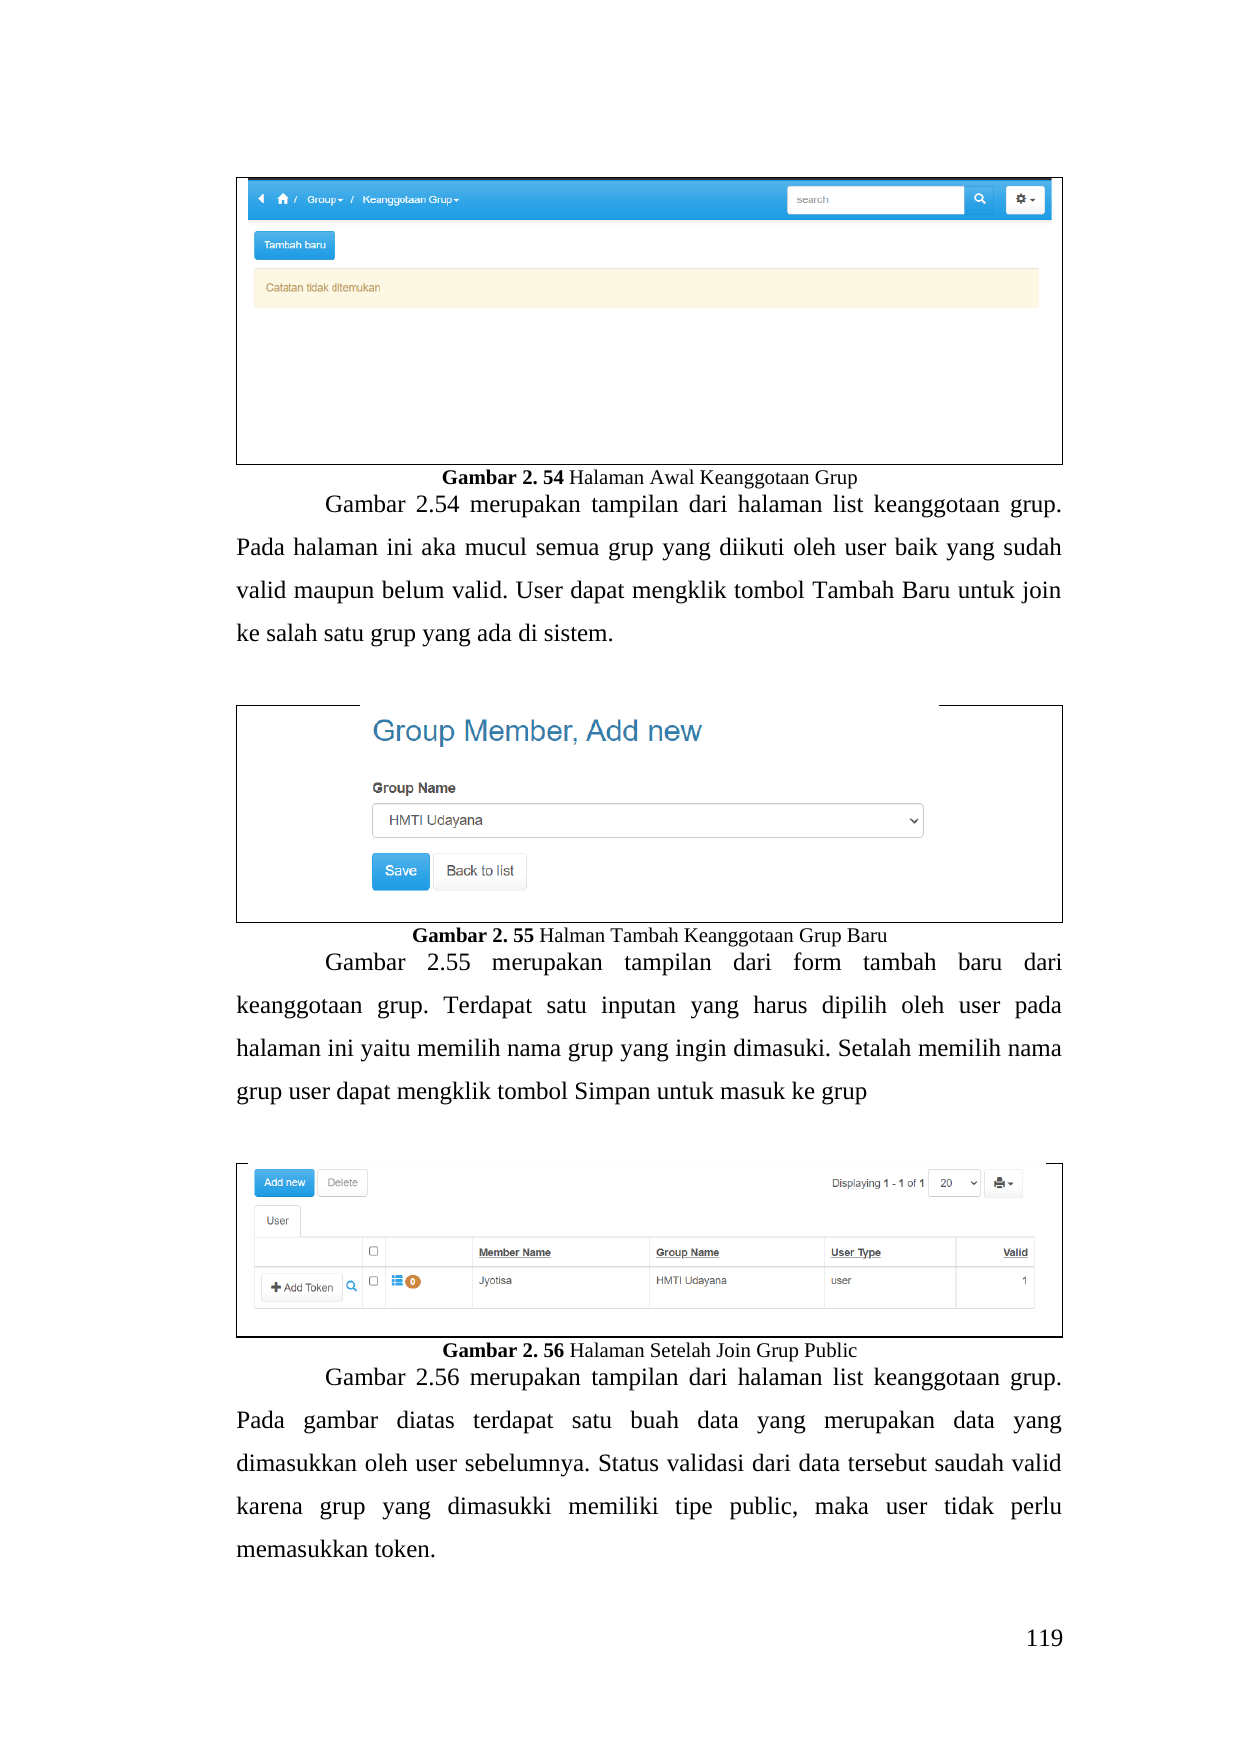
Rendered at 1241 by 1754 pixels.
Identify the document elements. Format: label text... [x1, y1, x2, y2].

text Gambar 2.55 merupakan tampilan dari form tambah baru dari keanggotaan grup. Terdapat satu inputan yang harus dipilih oleh user pada halaman ini yaitu memilih nama grup yang ingin dimasuki. Setalah memilih nama grup user dapat mengklik tombol Simpan untuk masuk ke grup [236, 947, 1063, 1105]
text Gambar 2. 54 Halaman Awal Keanggotaan Grup [236, 465, 1063, 489]
text Gambar 2.56 merupakan tampilan dari halaman list keanggotaan grup. Pada gambar diatas terdapat satu buah data yang merupakan data yang dimasukkan oleh user sebelumnya. Status validasi dari data tersebut saudah valid karena grup yang dimasukki memiliki tipe public, maka user tidak perlu memasukkan token. [236, 1362, 1063, 1563]
text Gambar 2. 56 Halaman Setelah Join Grup Public [236, 1338, 1063, 1362]
picture [248, 1163, 1046, 1323]
picture [248, 178, 1052, 450]
table_header [237, 1164, 1062, 1336]
text Gambar 2. 55 Halman Tambah Keanggotaan Grup Baru [236, 923, 1063, 947]
picture [360, 705, 940, 908]
table_header [237, 706, 1062, 922]
text Gambar 2.54 merupakan tampilan dari halaman list keanggotaan grup. Pada halaman ini aka mucul semua grup yang diikuti oleh user baik yang sudah valid maupun belum valid. User dapat mengklik tombol Tambah Baru untuk join ke salah satu grup yang ada di sistem. [236, 489, 1063, 647]
table_header [237, 178, 1062, 464]
